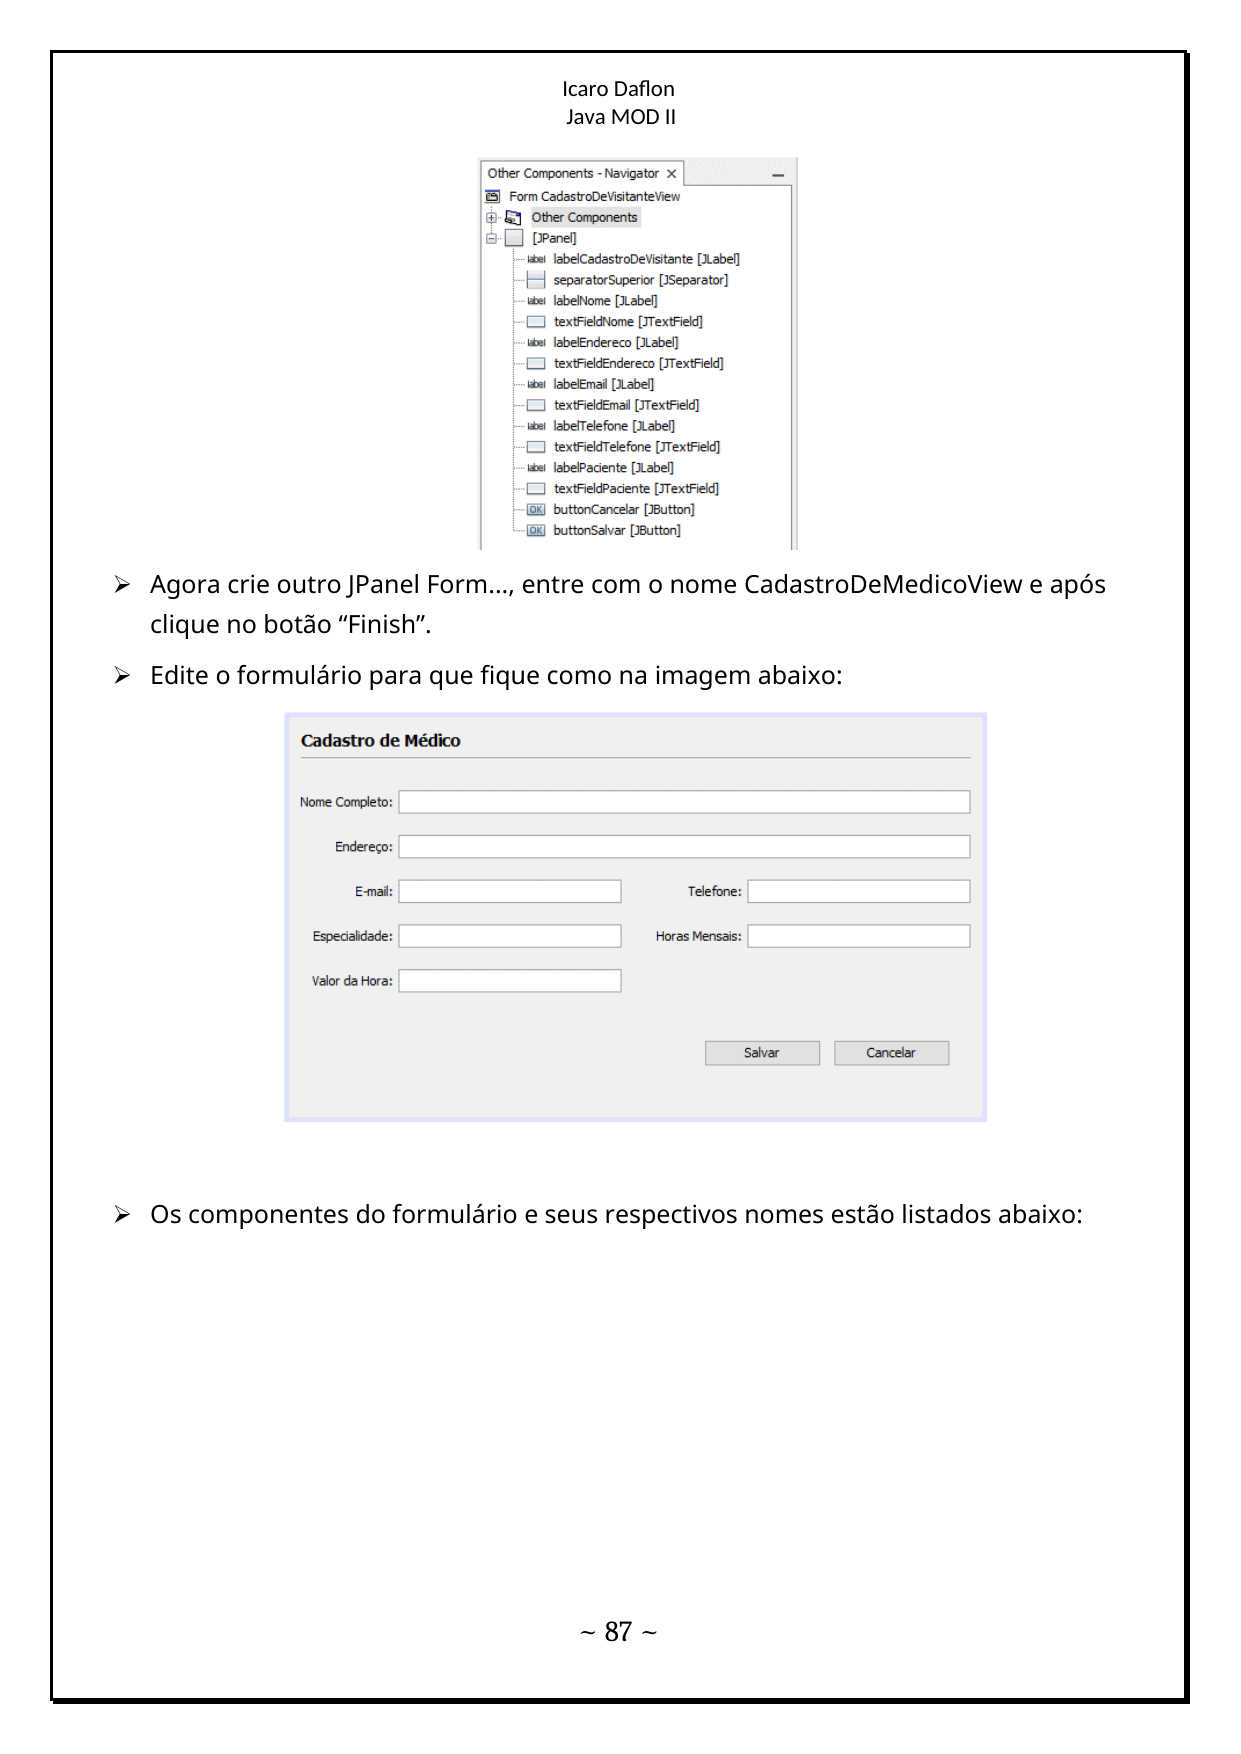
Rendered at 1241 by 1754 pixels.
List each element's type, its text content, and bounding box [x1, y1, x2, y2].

picture [281, 709, 993, 1128]
text Edite o formulário para que fique como na imagem abaixo: [112, 658, 1162, 692]
text Agora crie outro JPanel Form..., entre com o nome CadastroDeMedicoView e após clique no botão “Finish”. [112, 567, 1162, 640]
picture [477, 157, 798, 550]
text Os componentes do formulário e seus respectivos nomes estão listados abaixo: [112, 1197, 1162, 1231]
